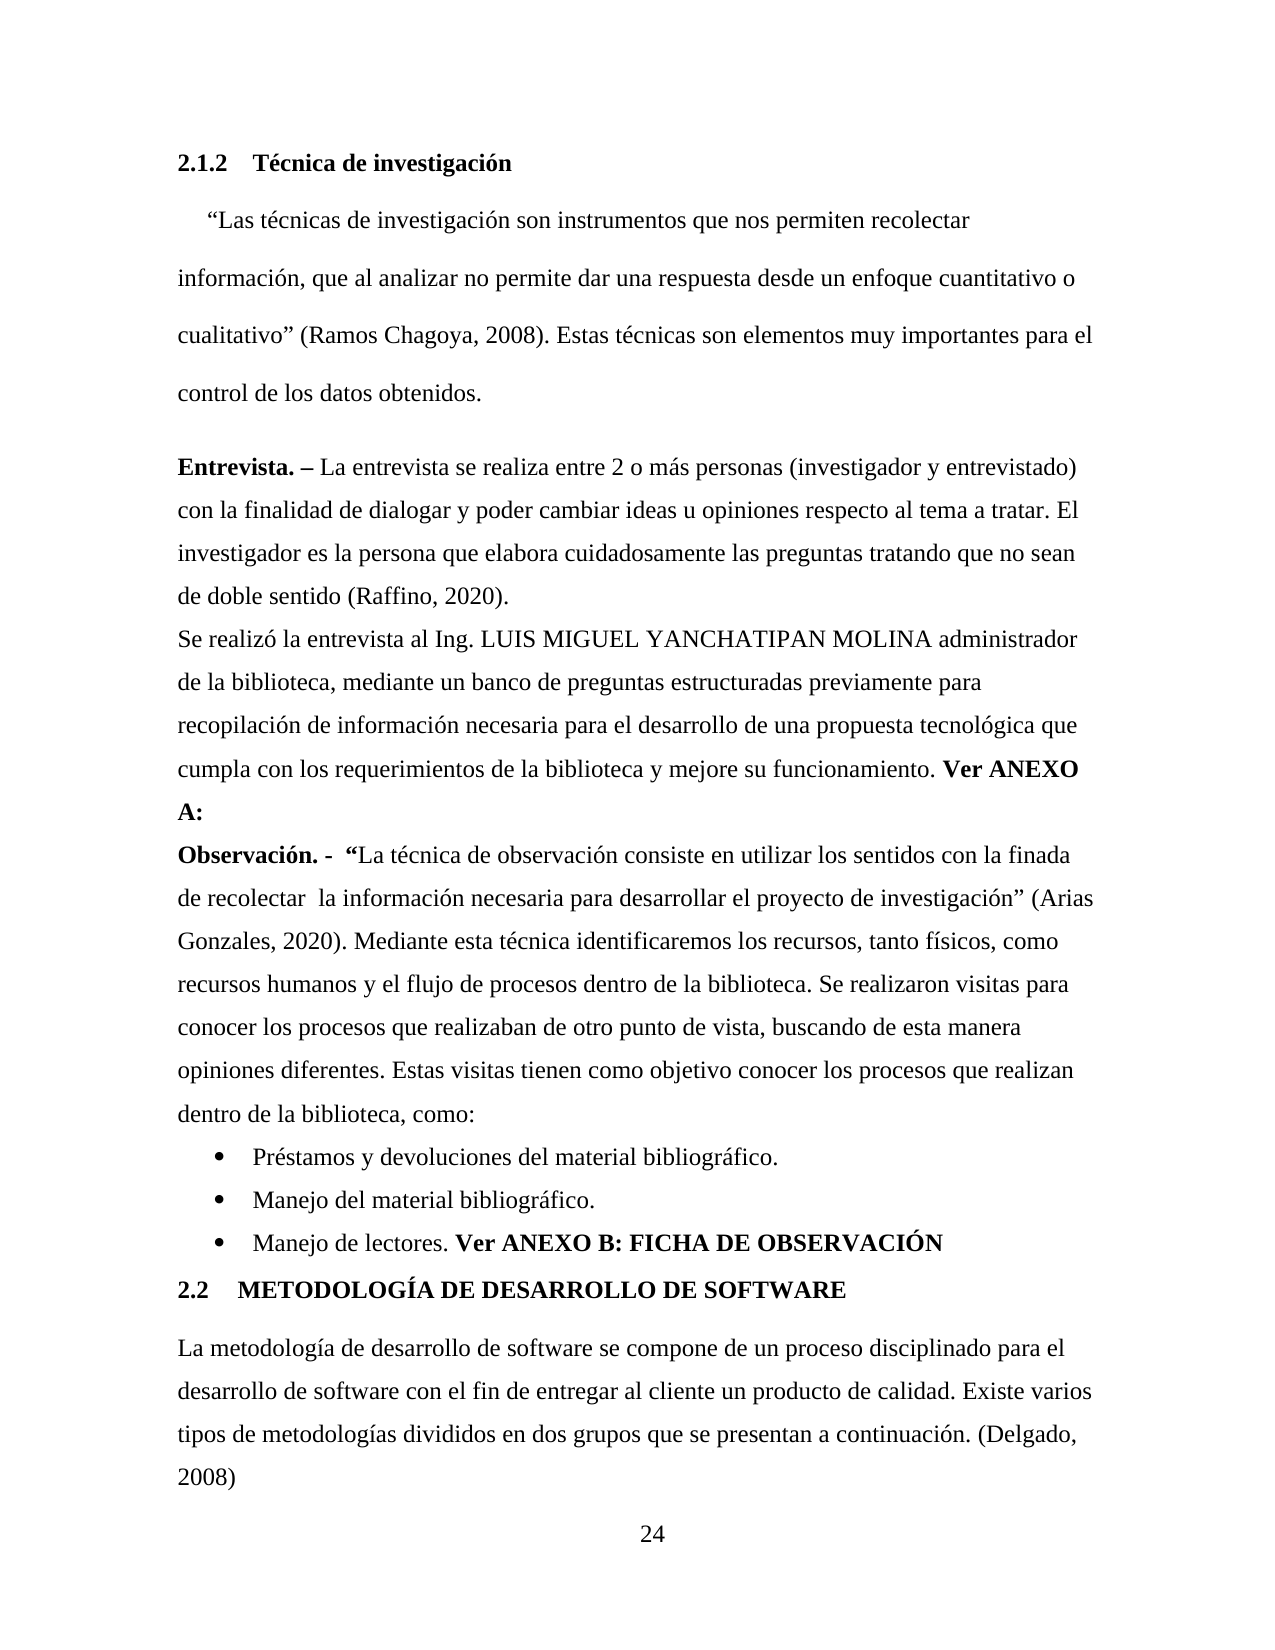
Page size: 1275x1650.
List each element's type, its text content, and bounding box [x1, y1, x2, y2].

subtitle Técnica de investigación [177, 148, 1098, 176]
list Manejo de lectores. Ver ANEXO B: FICHA DE OBSERVACIÓN [215, 1228, 1098, 1257]
list Préstamos y devoluciones del material bibliográfico. [215, 1142, 1098, 1171]
text Observación. - “La técnica de observación consiste en utilizar los sentidos con la finada de recolectar la información necesaria para desarrollar el proyecto de investigación”. Mediante esta técnica identificaremos los recursos, tanto físicos, como recursos humanos y el flujo de procesos dentro de la biblioteca. Se realizaron visitas para conocer los procesos que realizaban de otro punto de vista, buscando de esta manera opiniones diferentes. Estas visitas tienen como objetivo conocer los procesos que realizan dentro de la biblioteca, como: [177, 840, 1098, 1127]
list Manejo del material bibliográfico. [215, 1185, 1098, 1214]
text La metodología de desarrollo de software se compone de un proceso disciplinado para el desarrollo de software con el fin de entregar al cliente un producto de calidad. Existe varios tipos de metodologías divididos en dos grupos que se presentan a continuación. [177, 1333, 1098, 1491]
text Entrevista. – La entrevista se realiza entre 2 o más personas (investigador y entrevistado) con la finalidad de dialogar y poder cambiar ideas u opiniones respecto al tema a tratar. El investigador es la persona que elabora cuidadosamente las preguntas tratando que no sean de doble sentido. [177, 452, 1098, 610]
text Se realizó la entrevista al Ing. LUIS MIGUEL YANCHATIPAN MOLINA administrador de la biblioteca, mediante un banco de preguntas estructuradas previamente para recopilación de información necesaria para el desarrollo de una propuesta tecnológica que cumpla con los requerimientos de la biblioteca y mejore su funcionamiento. Ver ANEXO A: ENTREVISTA [177, 624, 1098, 826]
text “Las técnicas de investigación son instrumentos que nos permiten recolectar información, que al analizar no permite dar una respuesta desde un enfoque cuantitativo o cualitativo”. Estas técnicas son elementos muy importantes para el control de los datos obtenidos. [177, 205, 1098, 406]
subtitle METODOLOGÍA DE DESARROLLO DE SOFTWARE [177, 1275, 1098, 1304]
